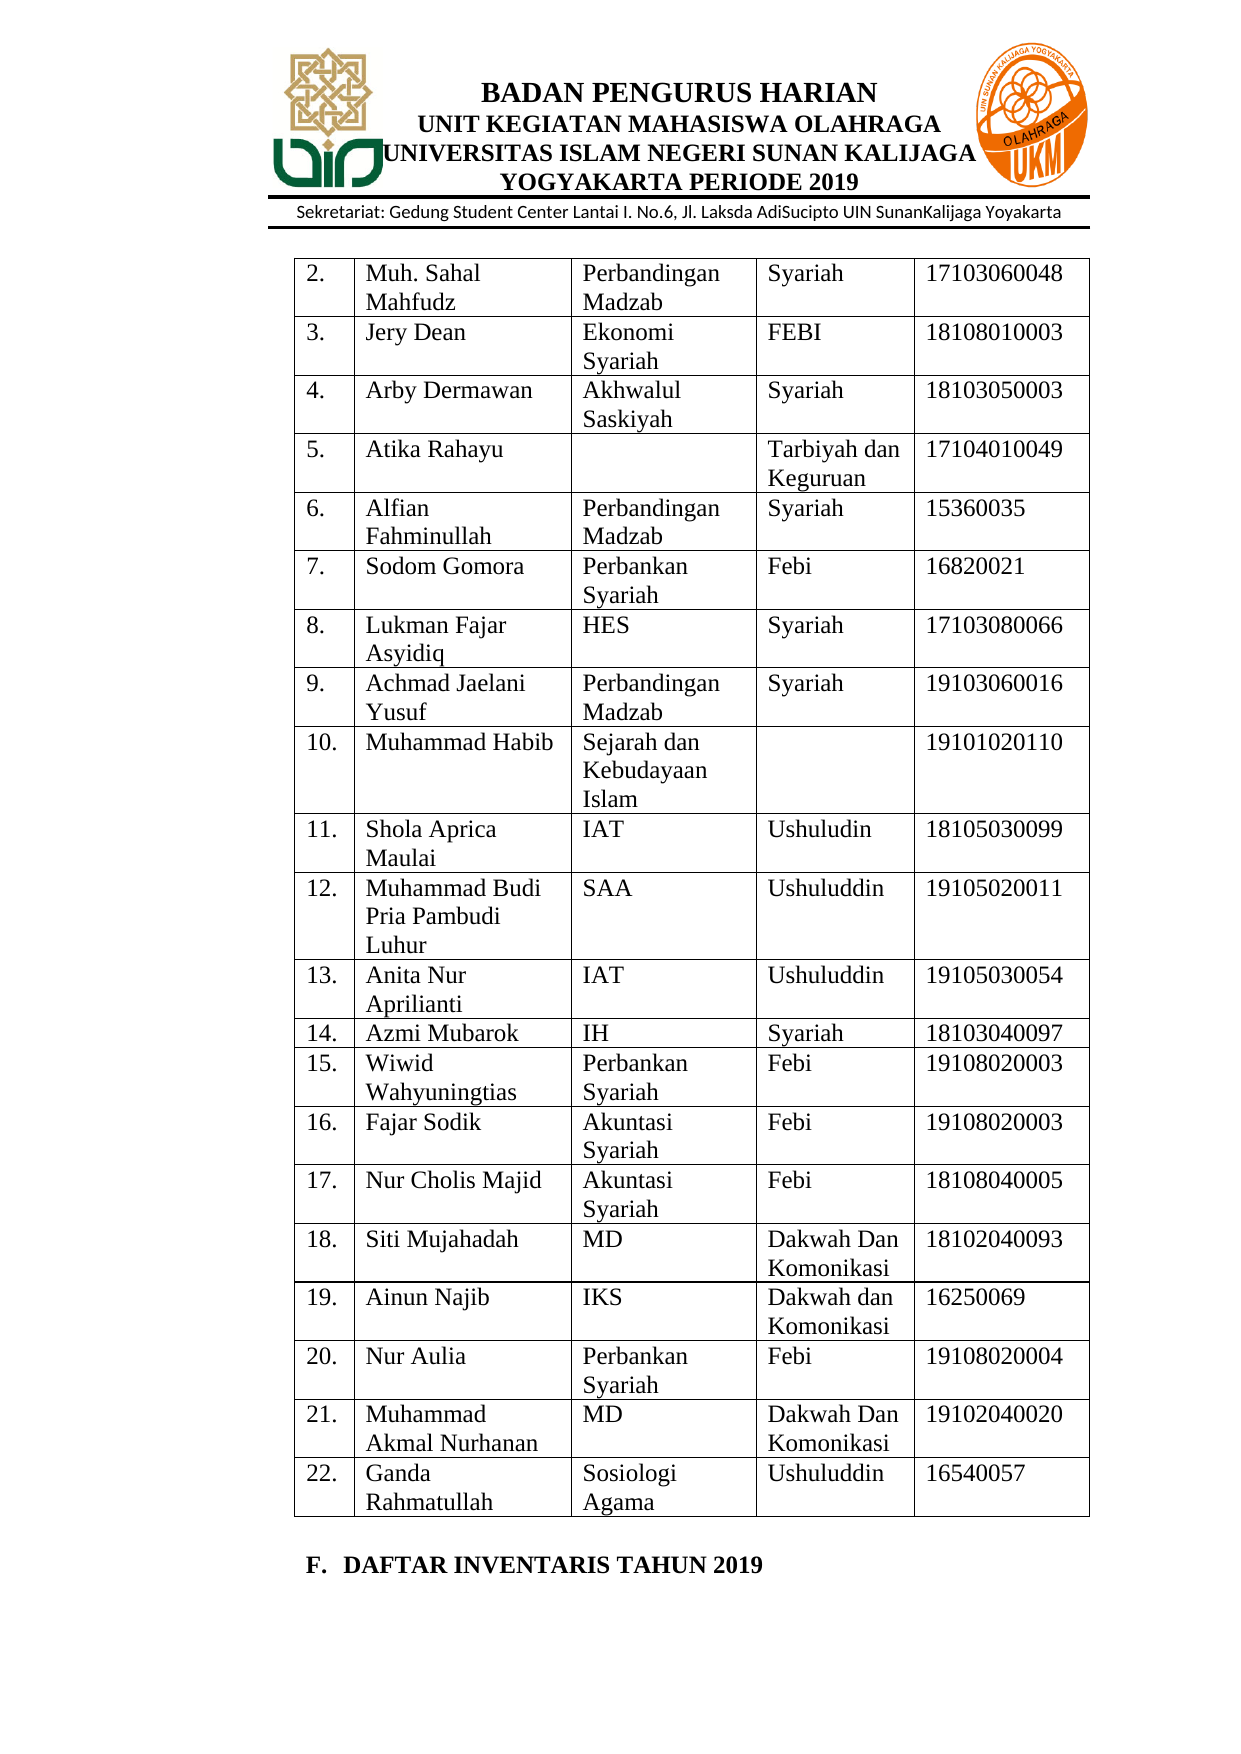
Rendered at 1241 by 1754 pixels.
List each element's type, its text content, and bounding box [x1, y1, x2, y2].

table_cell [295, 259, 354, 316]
picture [272, 47, 384, 188]
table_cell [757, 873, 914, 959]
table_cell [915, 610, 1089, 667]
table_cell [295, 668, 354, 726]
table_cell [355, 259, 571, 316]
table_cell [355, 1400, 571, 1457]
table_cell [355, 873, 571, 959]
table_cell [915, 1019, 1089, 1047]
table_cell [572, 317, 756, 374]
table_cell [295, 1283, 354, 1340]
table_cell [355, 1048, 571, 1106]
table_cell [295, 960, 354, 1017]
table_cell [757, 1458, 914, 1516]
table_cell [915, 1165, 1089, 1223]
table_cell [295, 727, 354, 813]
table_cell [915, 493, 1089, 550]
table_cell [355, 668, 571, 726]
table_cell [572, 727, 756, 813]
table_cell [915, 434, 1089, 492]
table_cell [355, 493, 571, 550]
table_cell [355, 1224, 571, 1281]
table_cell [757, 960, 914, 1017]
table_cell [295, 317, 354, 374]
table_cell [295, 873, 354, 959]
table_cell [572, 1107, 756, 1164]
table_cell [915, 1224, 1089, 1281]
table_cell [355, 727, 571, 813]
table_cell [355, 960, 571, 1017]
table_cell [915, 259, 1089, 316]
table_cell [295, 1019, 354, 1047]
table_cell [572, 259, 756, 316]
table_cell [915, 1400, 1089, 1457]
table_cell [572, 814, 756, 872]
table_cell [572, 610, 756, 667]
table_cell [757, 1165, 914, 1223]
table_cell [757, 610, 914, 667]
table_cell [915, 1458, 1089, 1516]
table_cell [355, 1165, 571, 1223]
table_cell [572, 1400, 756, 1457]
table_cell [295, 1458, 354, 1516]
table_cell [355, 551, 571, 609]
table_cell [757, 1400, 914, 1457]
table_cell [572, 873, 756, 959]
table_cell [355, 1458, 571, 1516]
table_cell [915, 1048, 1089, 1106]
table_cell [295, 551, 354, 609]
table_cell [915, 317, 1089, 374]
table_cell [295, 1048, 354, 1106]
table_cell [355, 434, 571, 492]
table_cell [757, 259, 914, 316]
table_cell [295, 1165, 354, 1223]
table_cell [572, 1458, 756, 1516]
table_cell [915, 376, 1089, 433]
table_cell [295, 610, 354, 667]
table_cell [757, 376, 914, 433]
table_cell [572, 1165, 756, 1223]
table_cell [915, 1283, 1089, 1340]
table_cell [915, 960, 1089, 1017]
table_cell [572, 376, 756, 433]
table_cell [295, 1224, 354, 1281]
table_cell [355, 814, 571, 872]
picture [972, 40, 1092, 189]
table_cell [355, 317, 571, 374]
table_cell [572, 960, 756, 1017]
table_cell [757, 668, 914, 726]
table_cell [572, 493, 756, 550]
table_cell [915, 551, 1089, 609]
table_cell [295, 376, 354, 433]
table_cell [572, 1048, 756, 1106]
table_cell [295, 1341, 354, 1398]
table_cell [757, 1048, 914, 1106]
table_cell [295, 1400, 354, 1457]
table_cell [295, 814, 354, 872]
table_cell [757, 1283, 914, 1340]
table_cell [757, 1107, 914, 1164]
list DAFTAR INVENTARIS TAHUN 2019 [306, 1550, 1090, 1578]
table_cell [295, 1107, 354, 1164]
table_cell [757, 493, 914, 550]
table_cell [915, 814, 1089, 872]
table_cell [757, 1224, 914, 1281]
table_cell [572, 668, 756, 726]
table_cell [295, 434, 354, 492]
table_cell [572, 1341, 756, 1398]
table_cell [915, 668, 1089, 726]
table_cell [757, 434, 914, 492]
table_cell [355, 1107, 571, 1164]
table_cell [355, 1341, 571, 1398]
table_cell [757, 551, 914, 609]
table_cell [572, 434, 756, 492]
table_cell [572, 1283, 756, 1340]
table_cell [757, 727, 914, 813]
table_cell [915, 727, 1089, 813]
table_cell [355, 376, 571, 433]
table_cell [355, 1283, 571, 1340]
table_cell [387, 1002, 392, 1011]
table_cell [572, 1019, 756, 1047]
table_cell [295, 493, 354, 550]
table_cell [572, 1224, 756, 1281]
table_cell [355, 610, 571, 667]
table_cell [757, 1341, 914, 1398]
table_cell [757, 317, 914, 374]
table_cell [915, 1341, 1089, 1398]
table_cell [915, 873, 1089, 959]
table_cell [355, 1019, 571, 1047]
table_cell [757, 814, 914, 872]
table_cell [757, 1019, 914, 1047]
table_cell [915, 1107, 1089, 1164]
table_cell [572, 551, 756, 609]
